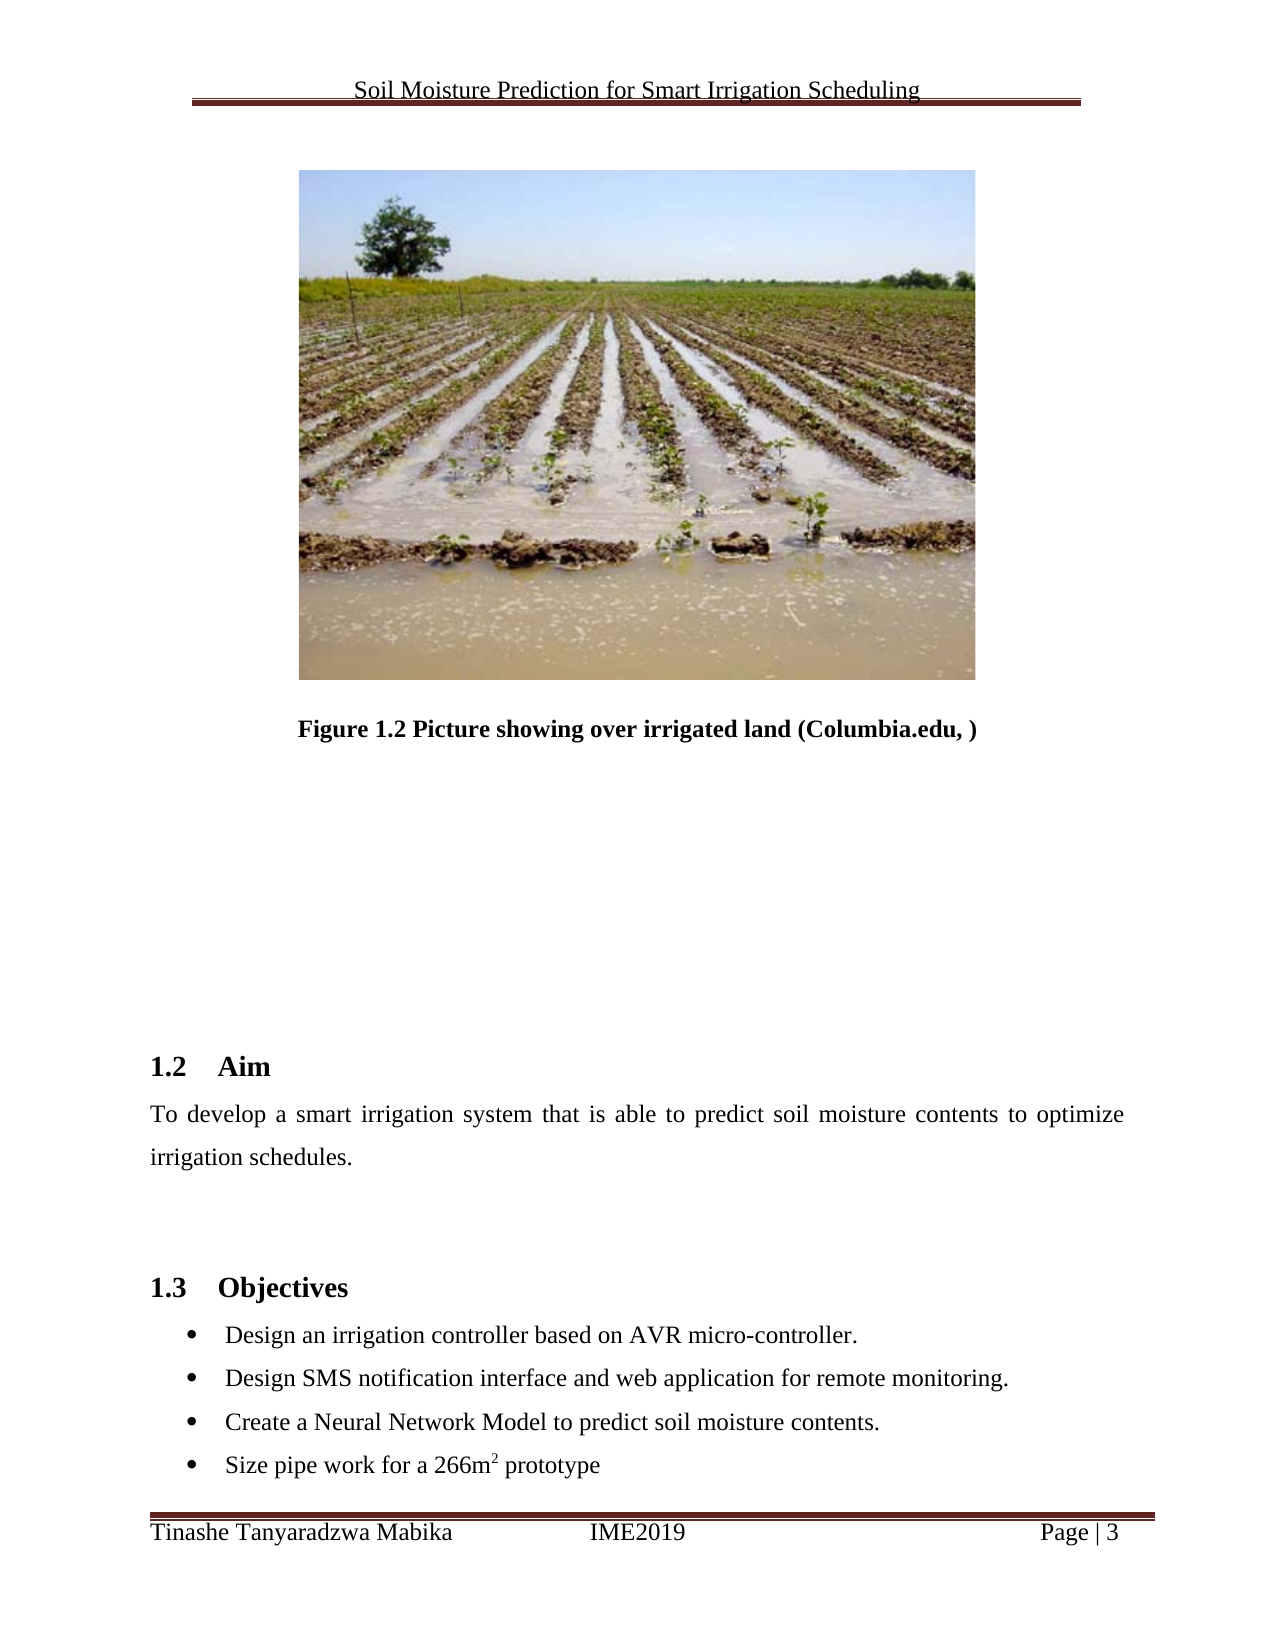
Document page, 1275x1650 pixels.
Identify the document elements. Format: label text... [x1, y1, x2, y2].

list Create a Neural Network Model to predict soil moisture contents. [187, 1407, 1125, 1435]
subtitle Objectives [150, 1270, 1125, 1303]
text Figure 1.2 Picture showing over irrigated land (Columbia.edu, ) [150, 714, 1125, 743]
list Size pipe work for a 266m2 prototype [187, 1450, 1125, 1478]
text To develop a smart irrigation system that is able to predict soil moisture contents to optimize irrigation schedules. [150, 1099, 1125, 1171]
list Design SMS notification interface and web application for remote monitoring. [187, 1363, 1125, 1392]
list Design an irrigation controller based on AVR micro-controller. [187, 1320, 1125, 1349]
picture [298, 170, 976, 680]
subtitle Aim [150, 1049, 1125, 1082]
